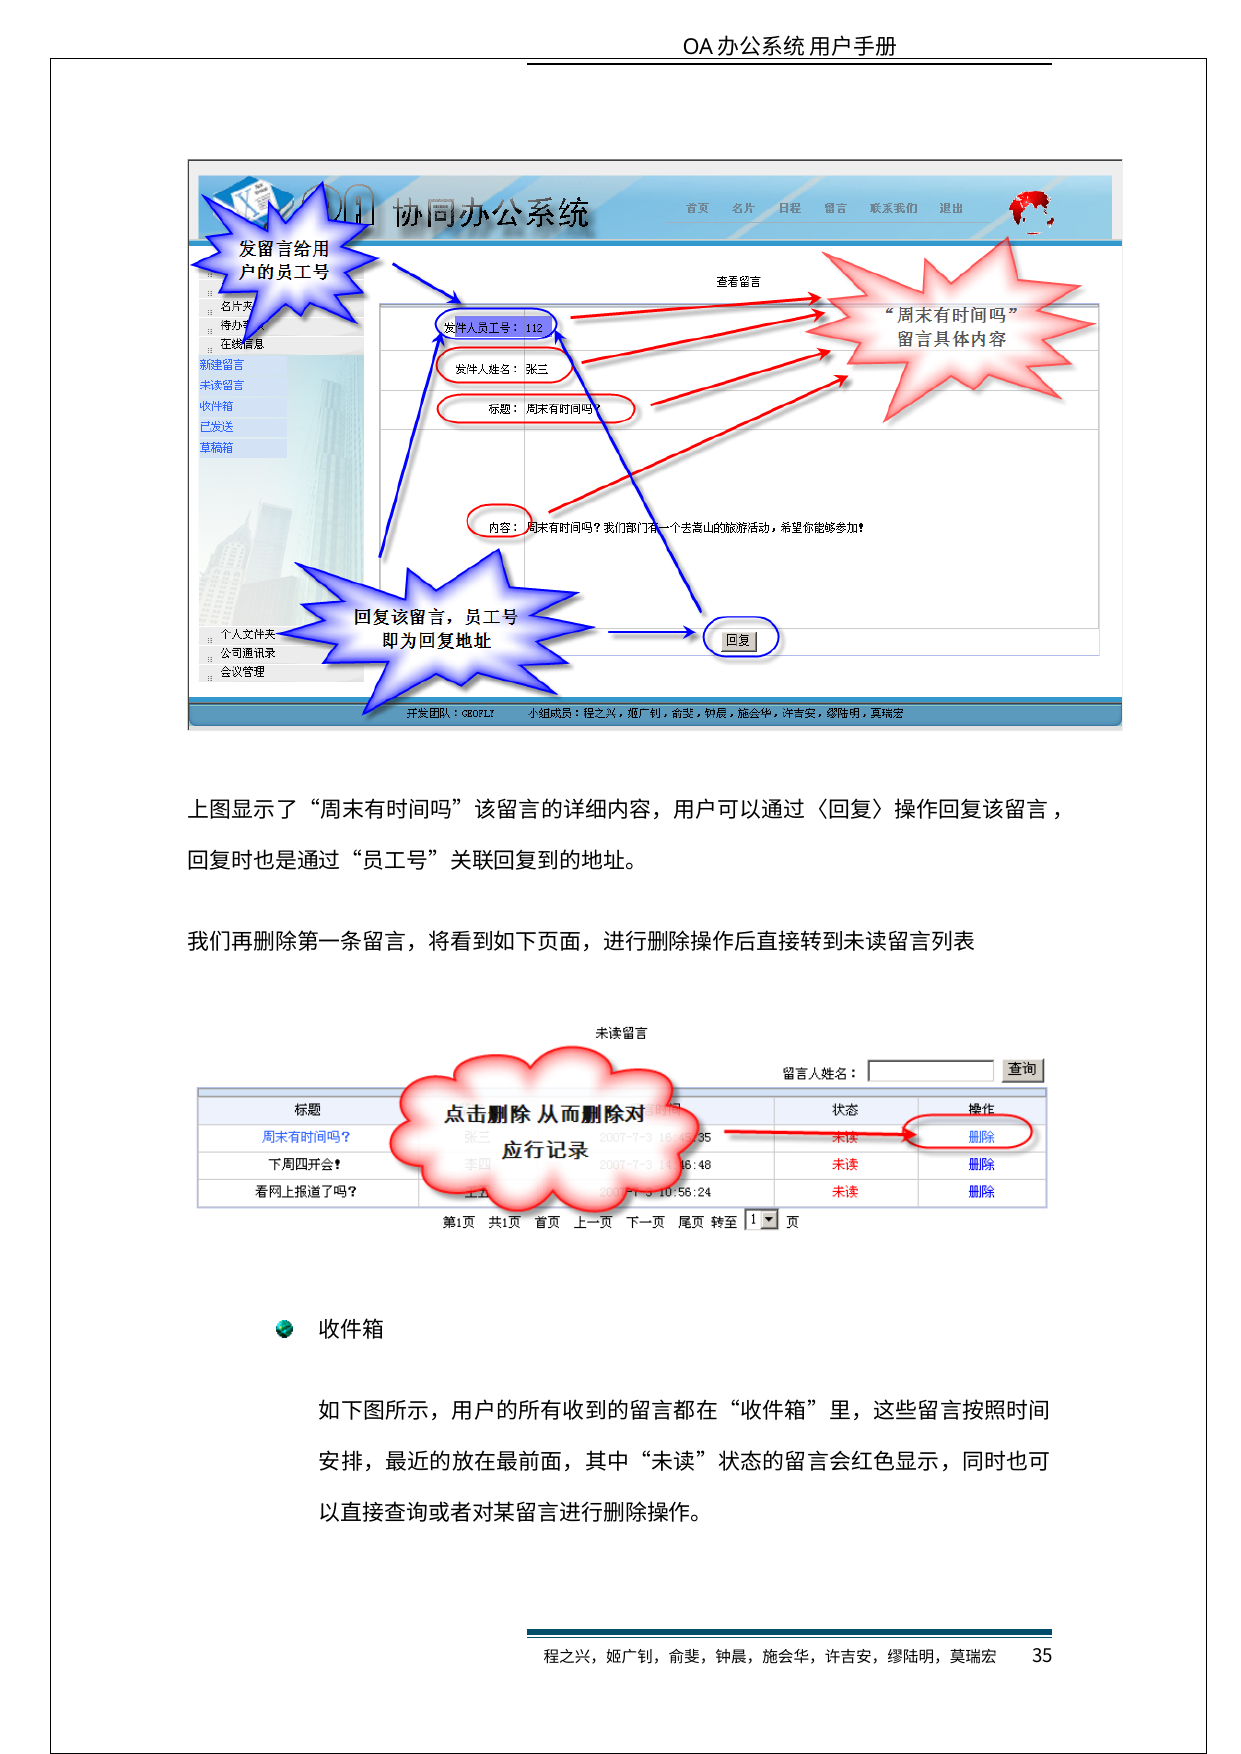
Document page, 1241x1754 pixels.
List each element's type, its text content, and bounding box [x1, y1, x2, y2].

picture [187, 1004, 1053, 1262]
text 上图显示了“周末有时间吗”该留言的详细内容，用户可以通过〈回复〉操作回复该留言，回复时也是通过“员工号”关联回复到的地址。 [187, 792, 1052, 875]
text 我们再删除第一条留言，将看到如下页面，进行删除操作后直接转到未读留言列表 [187, 924, 1052, 956]
list 如下图所示，用户的所有收到的留言都在“收件箱”里，这些留言按照时间安排，最近的放在最前面，其中“未读”状态的留言会红色显示，同时也可以直接查询或者对某留言进行删除操作。 [319, 1392, 1052, 1527]
picture [187, 159, 1123, 731]
list 收件箱 [275, 1312, 1052, 1344]
picture [276, 1320, 293, 1338]
